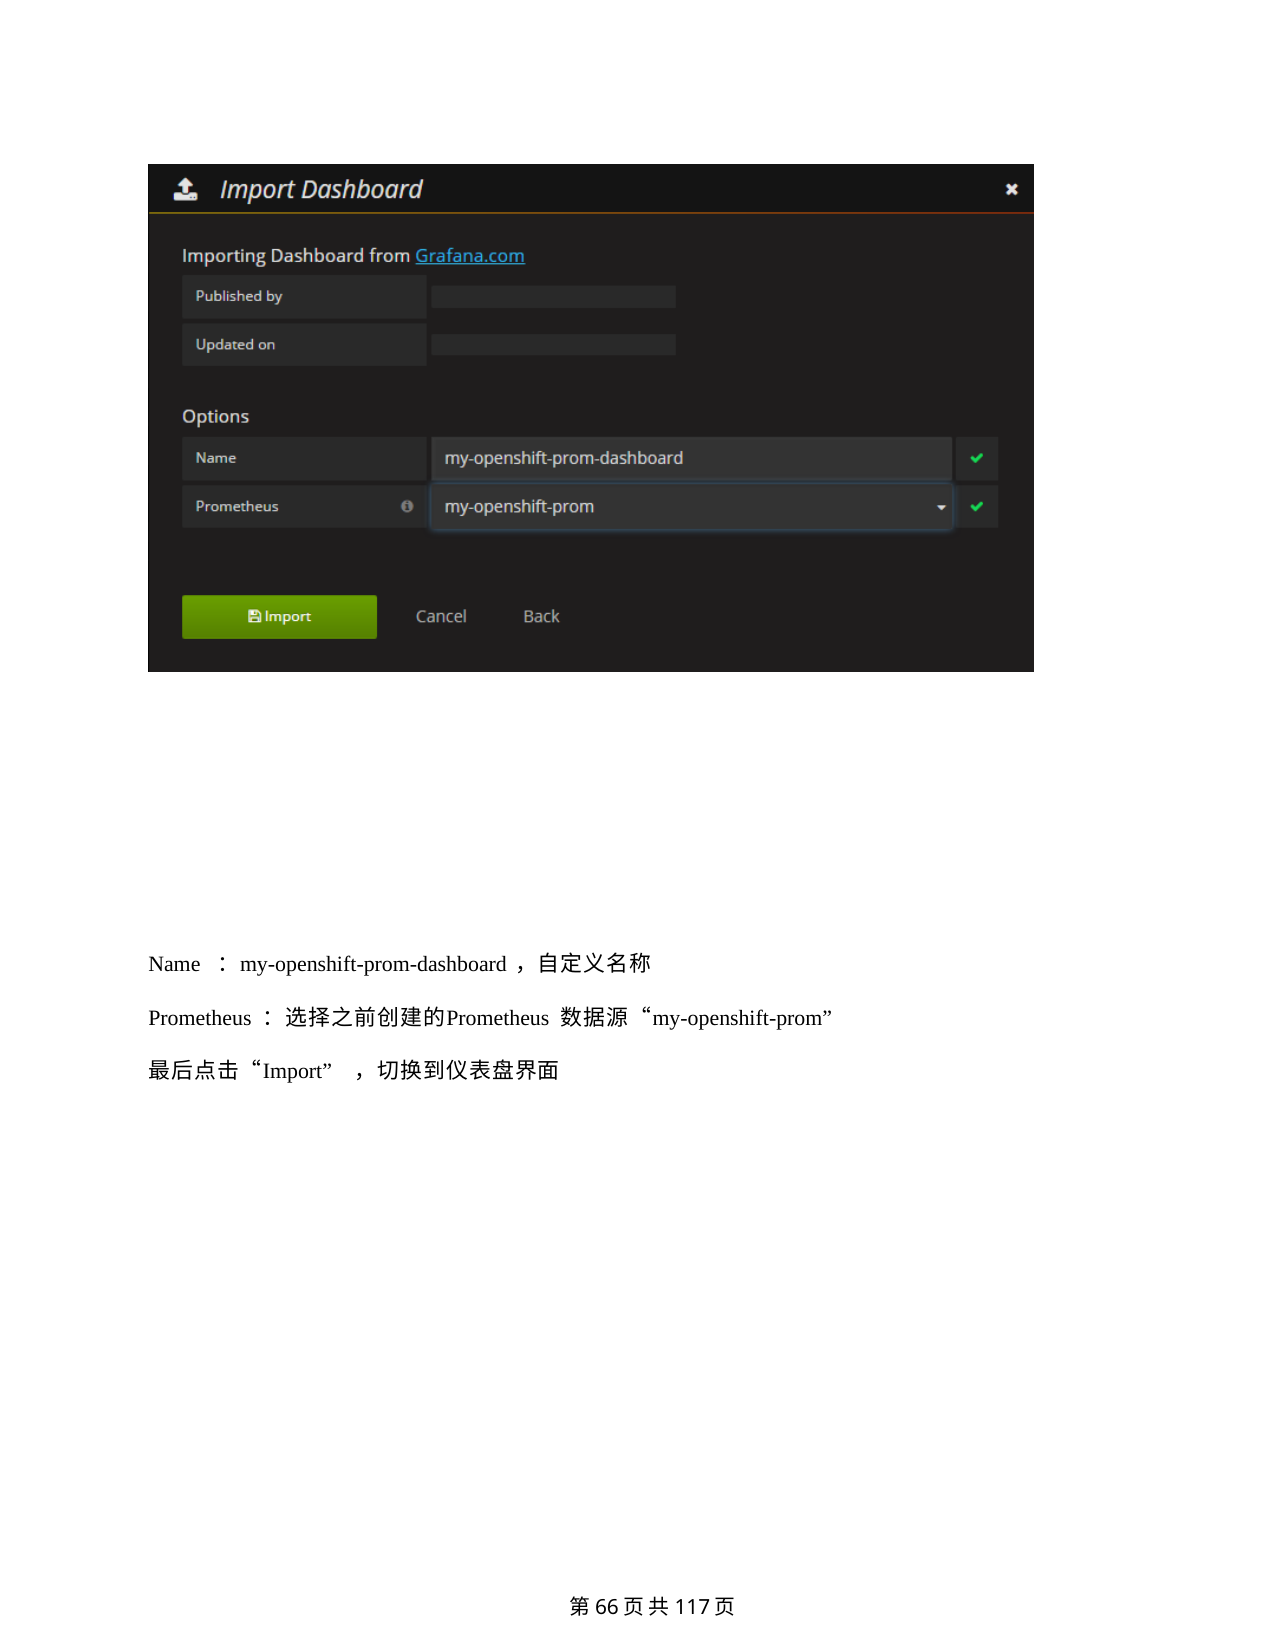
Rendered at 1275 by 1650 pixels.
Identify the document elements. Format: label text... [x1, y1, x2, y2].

text Name：my-openshift-prom-dashboard，自定义名称 [148, 943, 1156, 981]
picture [148, 164, 1034, 672]
text Prometheus：选择之前创建的Prometheus数据源“my-openshift-prom” [148, 997, 1156, 1034]
text 最后点击“Import”，切换到仪表盘界面 [148, 1050, 1156, 1088]
